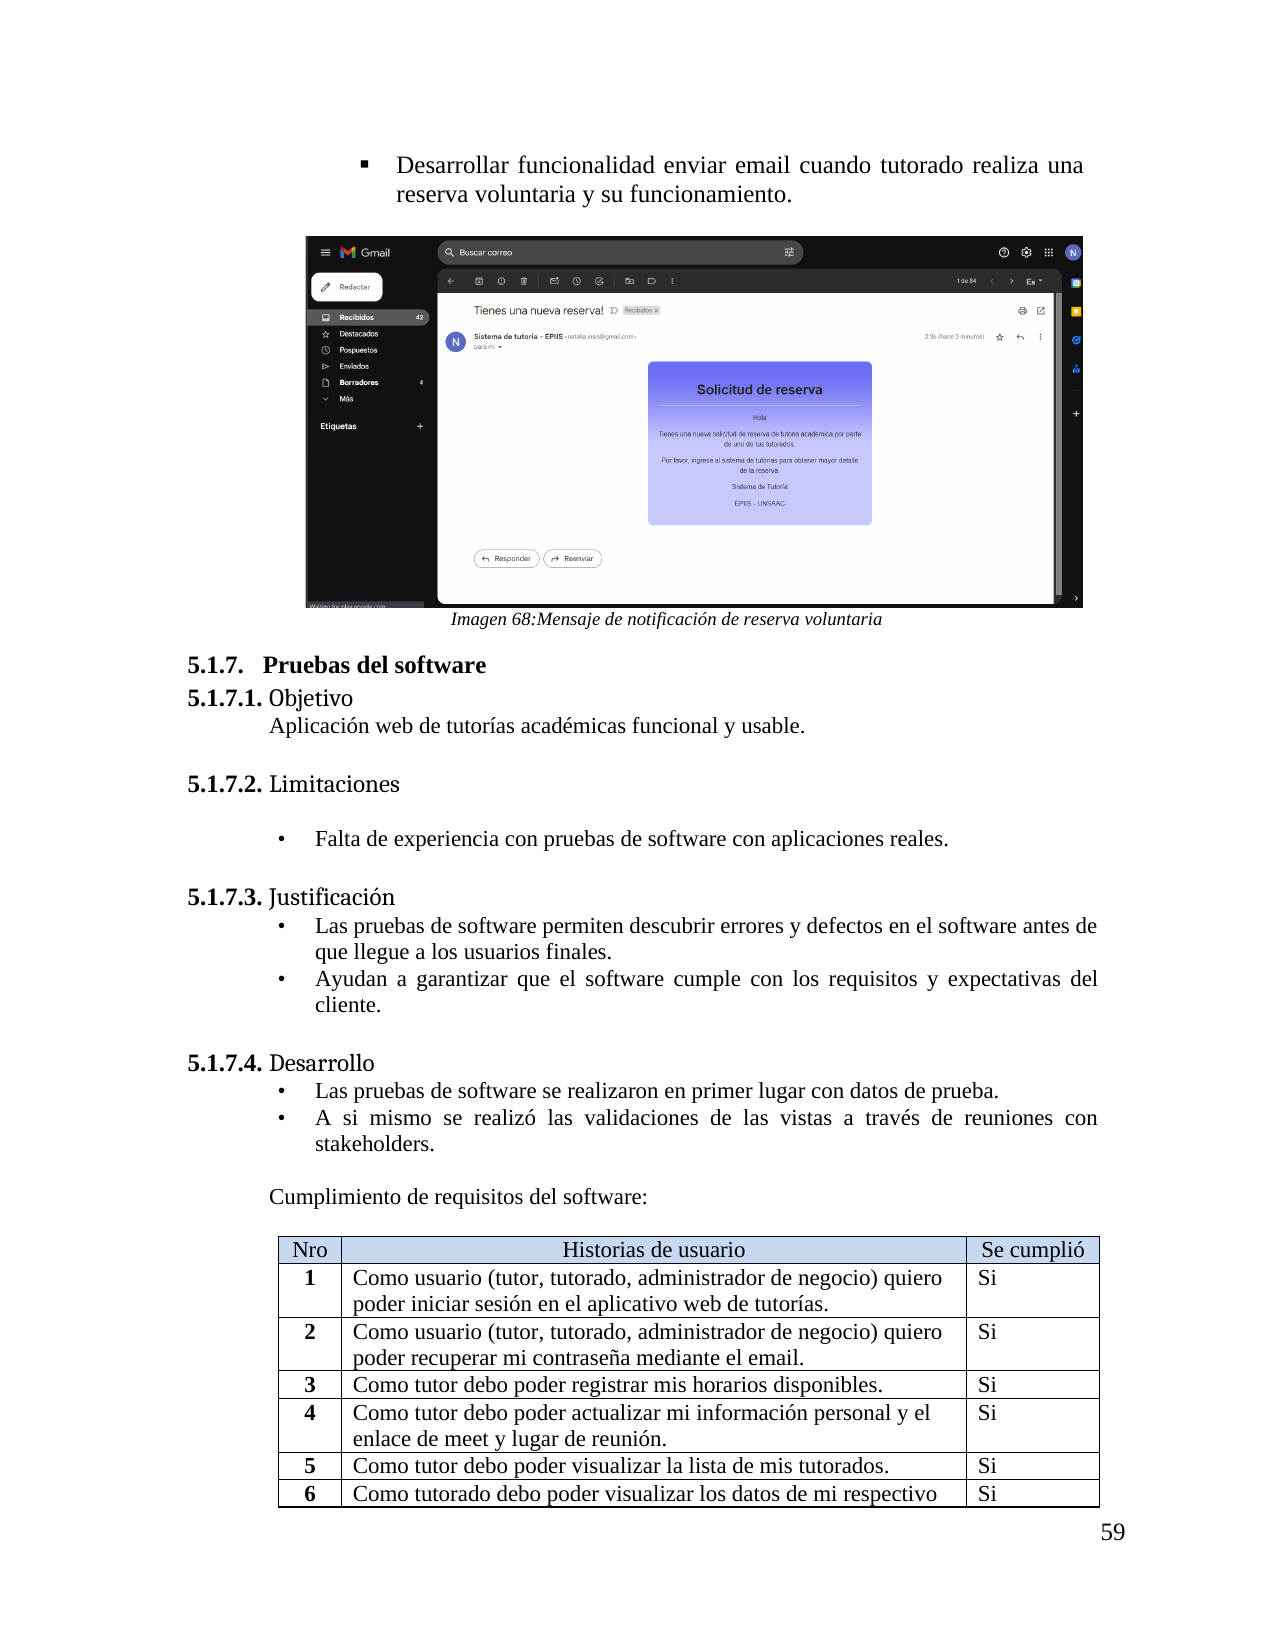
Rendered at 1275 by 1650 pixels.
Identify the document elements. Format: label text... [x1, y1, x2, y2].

list Falta de experiencia con pruebas de software con aplicaciones reales. [277, 825, 1099, 852]
table_cell 5 [279, 1453, 341, 1479]
table_cell 4 [279, 1399, 341, 1452]
table_cell 2 [279, 1318, 341, 1370]
table_cell Si [967, 1480, 1099, 1506]
text Cumplimiento de requisitos del software: [269, 1183, 1194, 1209]
list Las pruebas de software se realizaron en primer lugar con datos de prueba. [277, 1077, 1099, 1104]
table_cell Como usuario (tutor, tutorado, administrador de negocio) quiero poder recuperar mi contraseña mediante el email. [342, 1318, 966, 1370]
list Aplicación web de tutorías académicas funcional y usable. [255, 713, 1194, 739]
table_cell Si [967, 1371, 1099, 1398]
list Las pruebas de software permiten descubrir errores y defectos en el software antes de que llegue a los usuarios finales. [277, 912, 1099, 964]
list Ayudan a garantizar que el software cumple con los requisitos y expectativas del cliente. [277, 964, 1099, 1017]
table_cell Como tutor debo poder actualizar mi información personal y el enlace de meet y lugar de reunión. [342, 1399, 966, 1452]
subtitle Justificación [187, 882, 1194, 912]
table_cell 6 [279, 1480, 341, 1506]
subtitle Objetivo [187, 683, 1194, 713]
subtitle Limitaciones [187, 769, 1194, 799]
table_header Nro [279, 1237, 341, 1263]
table_cell Como tutor debo poder registrar mis horarios disponibles. [342, 1371, 966, 1398]
table_cell Si [967, 1264, 1099, 1317]
table_cell Si [967, 1399, 1099, 1452]
table_header Historias de usuario [342, 1237, 966, 1263]
table_cell Si [967, 1318, 1099, 1370]
table_cell Como usuario (tutor, tutorado, administrador de negocio) quiero poder iniciar sesión en el aplicativo web de tutorías. [342, 1264, 966, 1317]
table_cell 3 [279, 1371, 341, 1398]
table_header Se cumplió [967, 1237, 1099, 1263]
picture [305, 236, 1083, 608]
list Desarrollar funcionalidad enviar email cuando tutorado realiza una reserva voluntaria y su funcionamiento. [359, 150, 1084, 207]
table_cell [342, 1480, 966, 1506]
subtitle Pruebas del software [187, 650, 1194, 679]
table_cell Como tutor debo poder visualizar la lista de mis tutorados. [342, 1453, 966, 1479]
text Imagen 68:Mensaje de notificación de reserva voluntaria [139, 608, 1194, 629]
table_cell Si [967, 1453, 1099, 1479]
subtitle Desarrollo [187, 1048, 1194, 1077]
list A si mismo se realizó las validaciones de las vistas a través de reuniones con stakeholders. [277, 1104, 1099, 1156]
table_cell 1 [279, 1264, 341, 1317]
